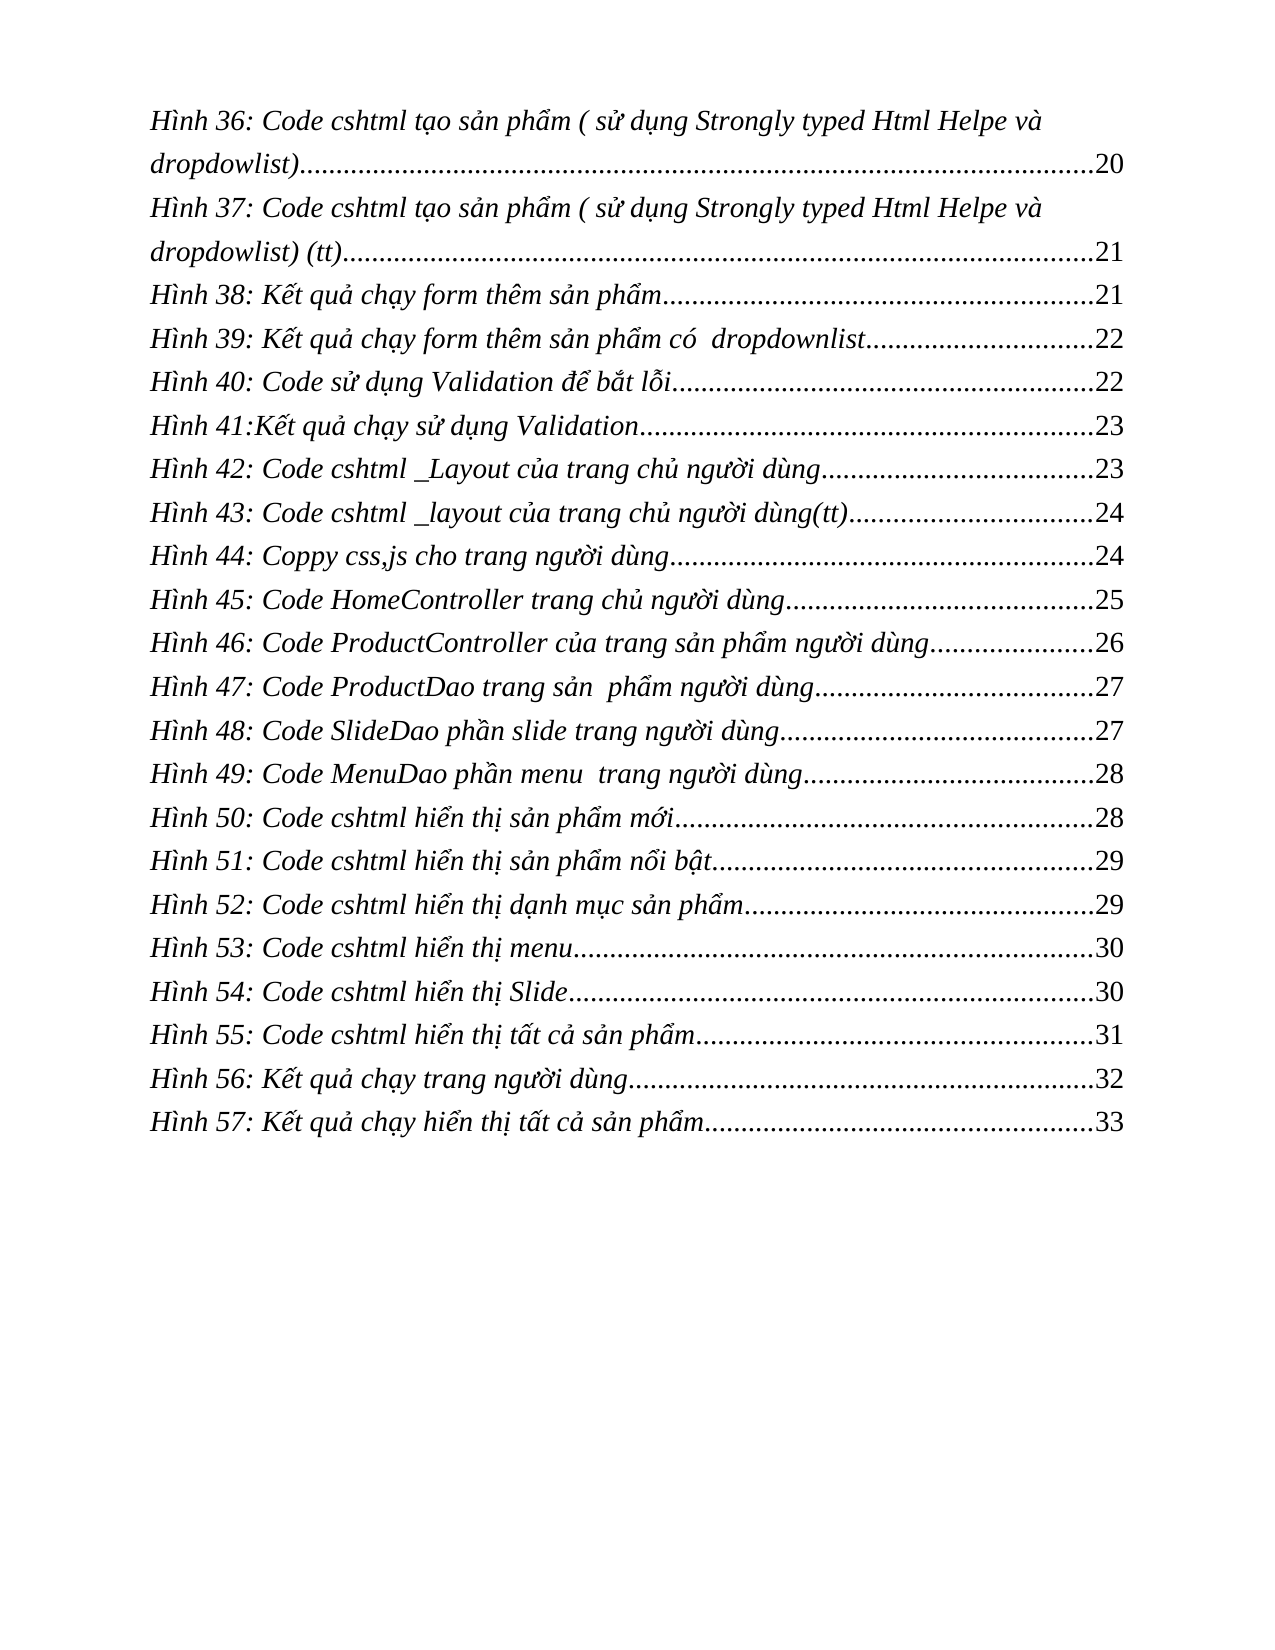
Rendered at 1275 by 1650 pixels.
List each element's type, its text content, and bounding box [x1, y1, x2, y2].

text Hình 47: Code ProductDao trang sản phẩm người dùng 27 [150, 669, 1125, 703]
text Hình 54: Code cshtml hiển thị Slide 30 [150, 974, 1125, 1007]
text Hình 44: Coppy css,js cho trang người dùng 24 [150, 538, 1125, 572]
text Hình 46: Code ProductController của trang sản phẩm người dùng 26 [150, 626, 1125, 659]
text Hình 42: Code cshtml _Layout của trang chủ người dùng 23 [150, 451, 1125, 485]
text Hình 37: Code cshtml tạo sản phẩm ( sử dụng Strongly typed Html Helpe và dropdowlist) (tt) 21 [150, 190, 1125, 267]
text Hình 45: Code HomeController trang chủ người dùng 25 [150, 582, 1125, 616]
text Hình 39: Kết quả chạy form thêm sản phẩm có dropdownlist 22 [150, 321, 1125, 354]
text Hình 50: Code cshtml hiển thị sản phẩm mới 28 [150, 800, 1125, 833]
text Hình 56: Kết quả chạy trang người dùng 32 [150, 1061, 1125, 1094]
text Hình 36: Code cshtml tạo sản phẩm ( sử dụng Strongly typed Html Helpe và dropdowlist) 20 [150, 103, 1125, 180]
text Hình 38: Kết quả chạy form thêm sản phẩm 21 [150, 277, 1125, 311]
text Hình 43: Code cshtml _layout của trang chủ người dùng(tt) 24 [150, 495, 1125, 528]
text Hình 51: Code cshtml hiển thị sản phẩm nổi bật 29 [150, 843, 1125, 877]
text Hình 48: Code SlideDao phần slide trang người dùng 27 [150, 713, 1125, 746]
text Hình 57: Kết quả chạy hiển thị tất cả sản phẩm 33 [150, 1104, 1125, 1138]
text Hình 41:Kết quả chạy sử dụng Validation 23 [150, 408, 1125, 441]
text Hình 52: Code cshtml hiển thị dạnh mục sản phẩm 29 [150, 887, 1125, 920]
text Hình 53: Code cshtml hiển thị menu 30 [150, 930, 1125, 964]
text Hình 55: Code cshtml hiển thị tất cả sản phẩm 31 [150, 1017, 1125, 1051]
text Hình 49: Code MenuDao phần menu trang người dùng 28 [150, 756, 1125, 790]
text Hình 40: Code sử dụng Validation để bắt lỗi 22 [150, 364, 1125, 398]
